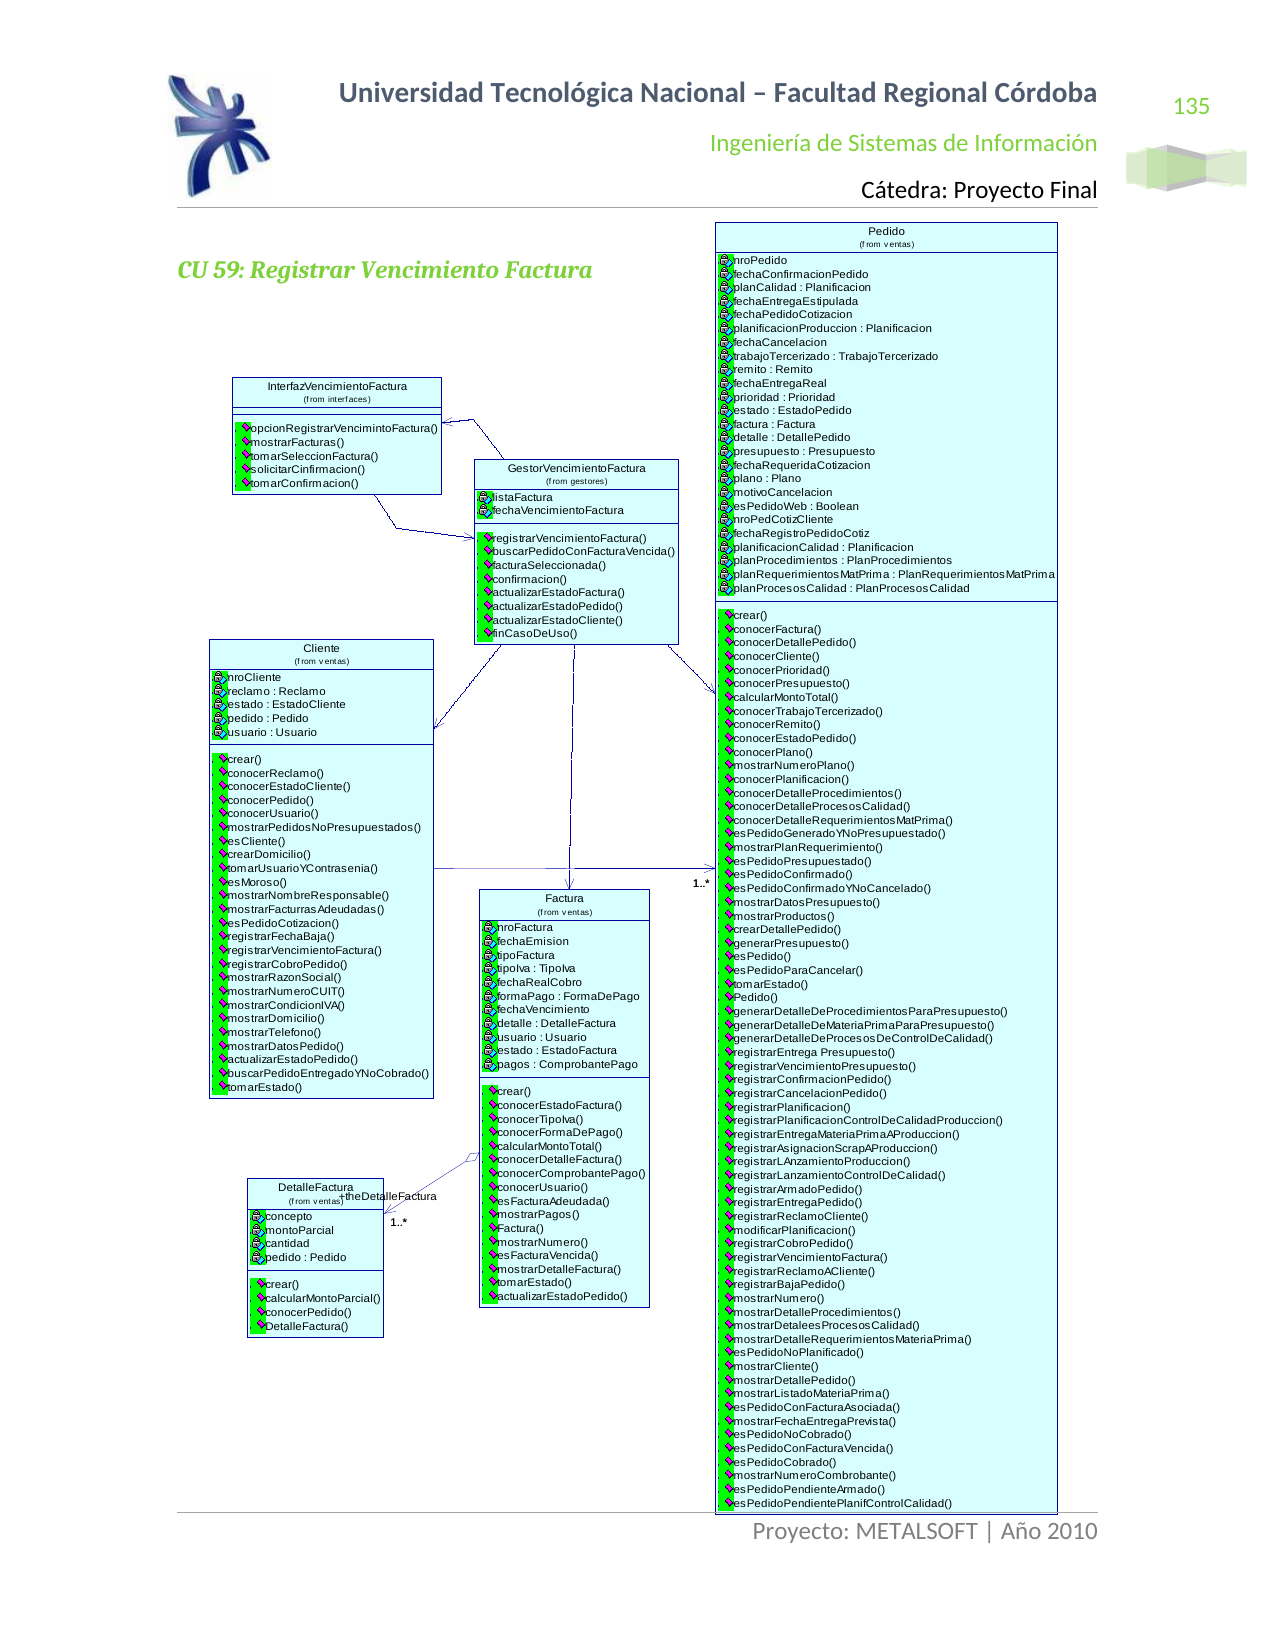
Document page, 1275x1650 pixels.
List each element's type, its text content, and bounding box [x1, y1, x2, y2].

picture [167, 74, 272, 199]
text CU 59: Registrar Vencimiento Factura [177, 256, 1098, 284]
